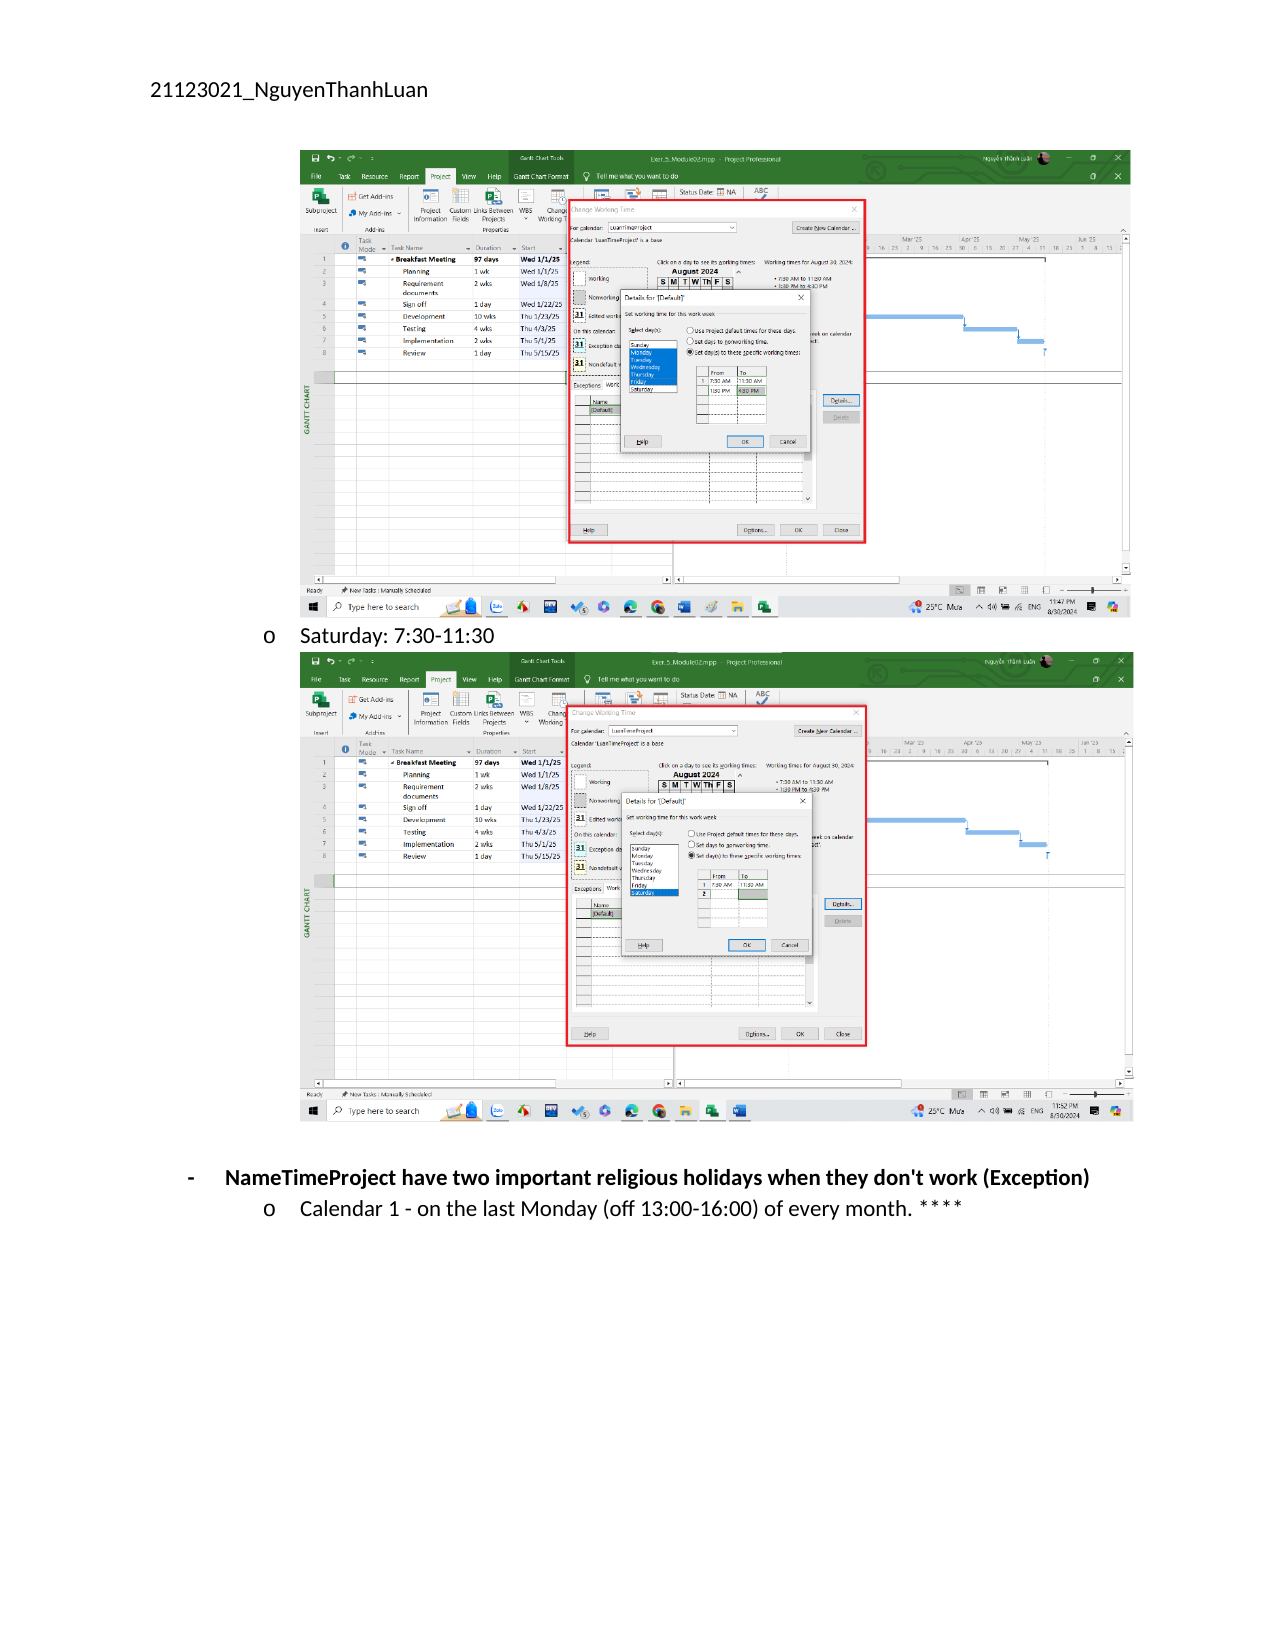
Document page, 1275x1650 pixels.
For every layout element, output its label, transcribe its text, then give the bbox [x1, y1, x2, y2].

list Calendar 1 - on the last Monday (off 13:00-16:00) of every month. **** [262, 1194, 1125, 1223]
picture [300, 150, 1132, 619]
list Saturday: 7:30-11:30 [262, 621, 1125, 650]
picture [300, 652, 1135, 1123]
list NameTimeProject have two important religious holidays when they don't work (Exception) [187, 1163, 1125, 1191]
